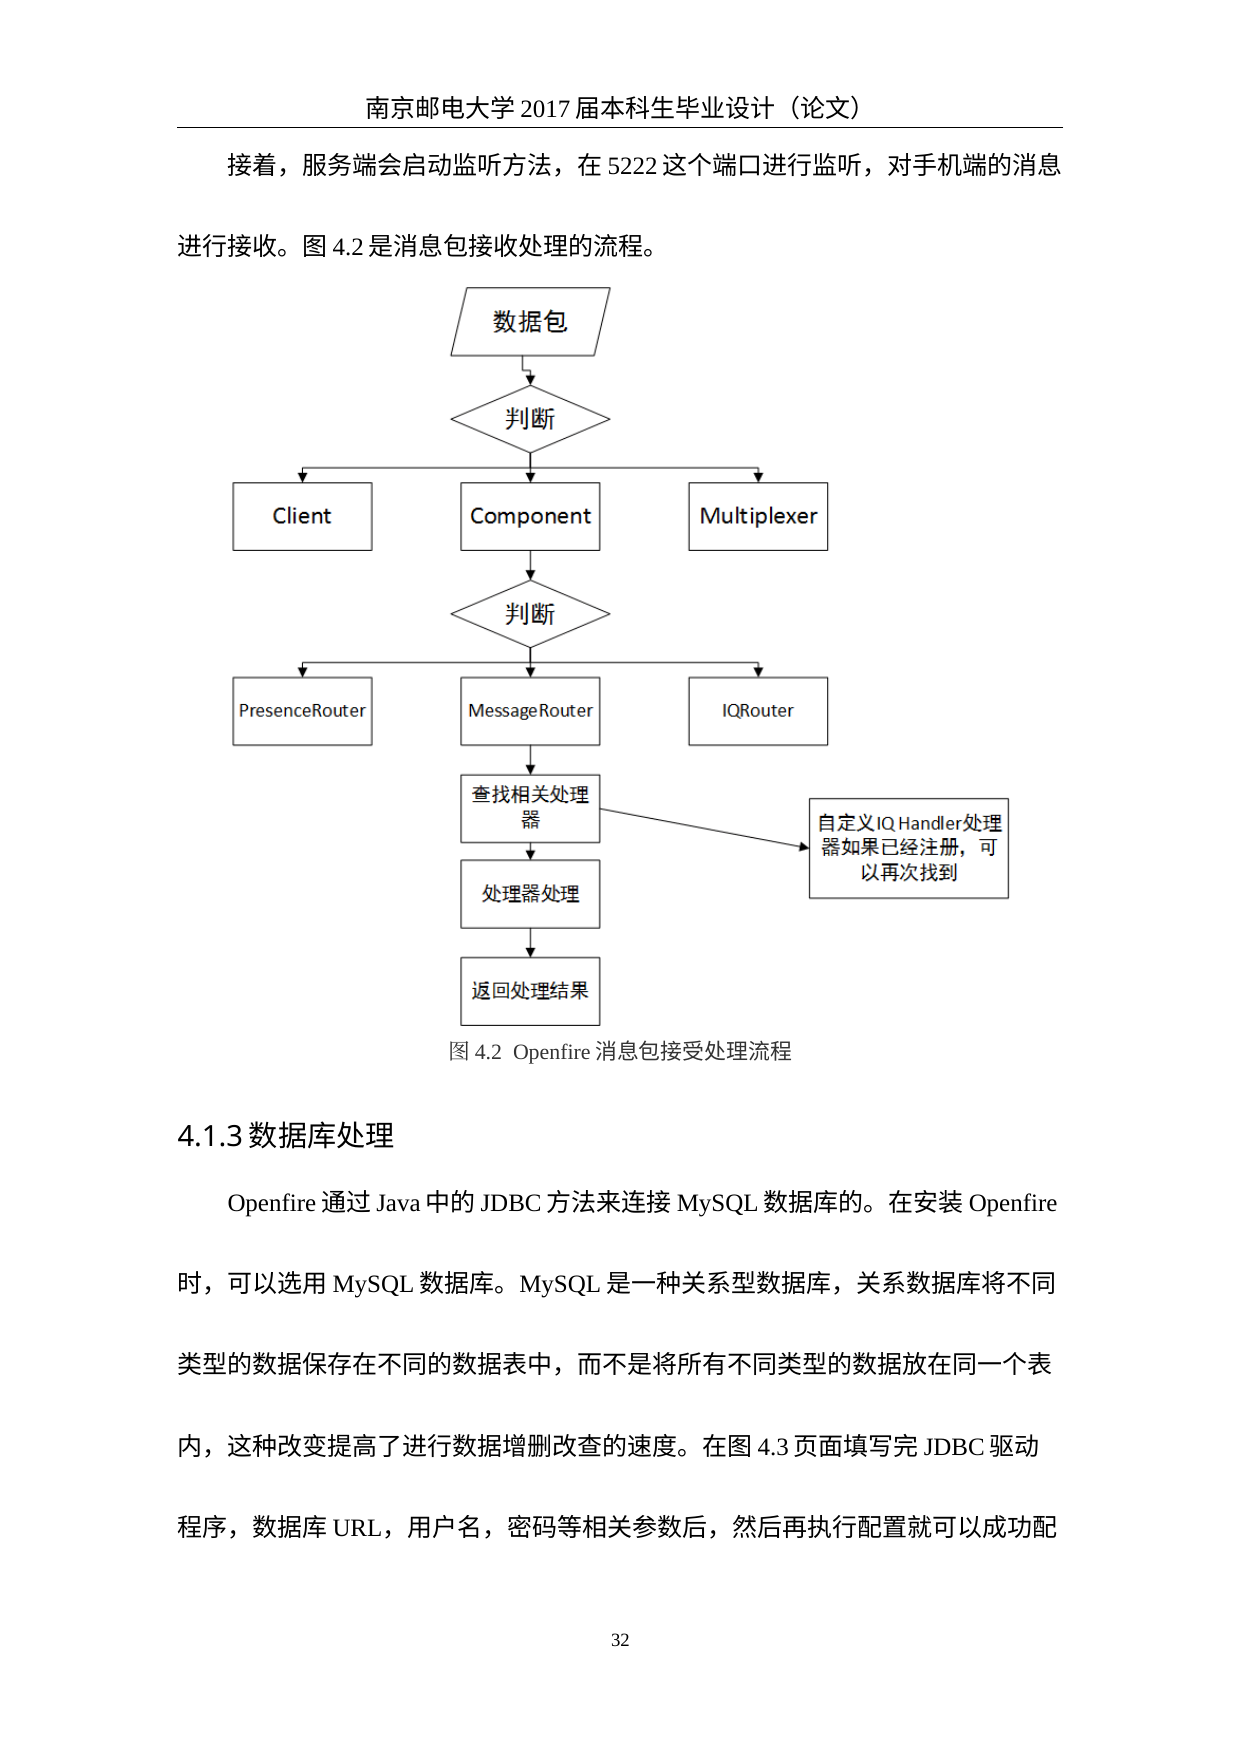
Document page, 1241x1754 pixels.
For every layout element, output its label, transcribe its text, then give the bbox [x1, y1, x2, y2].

text 接着，服务端会启动监听方法，在5222这个端口进行监听，对手机端的消息进行接收。图4.2是消息包接收处理的流程。 [177, 131, 1063, 277]
picture [228, 286, 1012, 1027]
text 图4.2 Openfire消息包接受处理流程 [177, 1034, 1063, 1066]
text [177, 1168, 1063, 1558]
subtitle 4.1.3数据库处理 [177, 1101, 1063, 1166]
